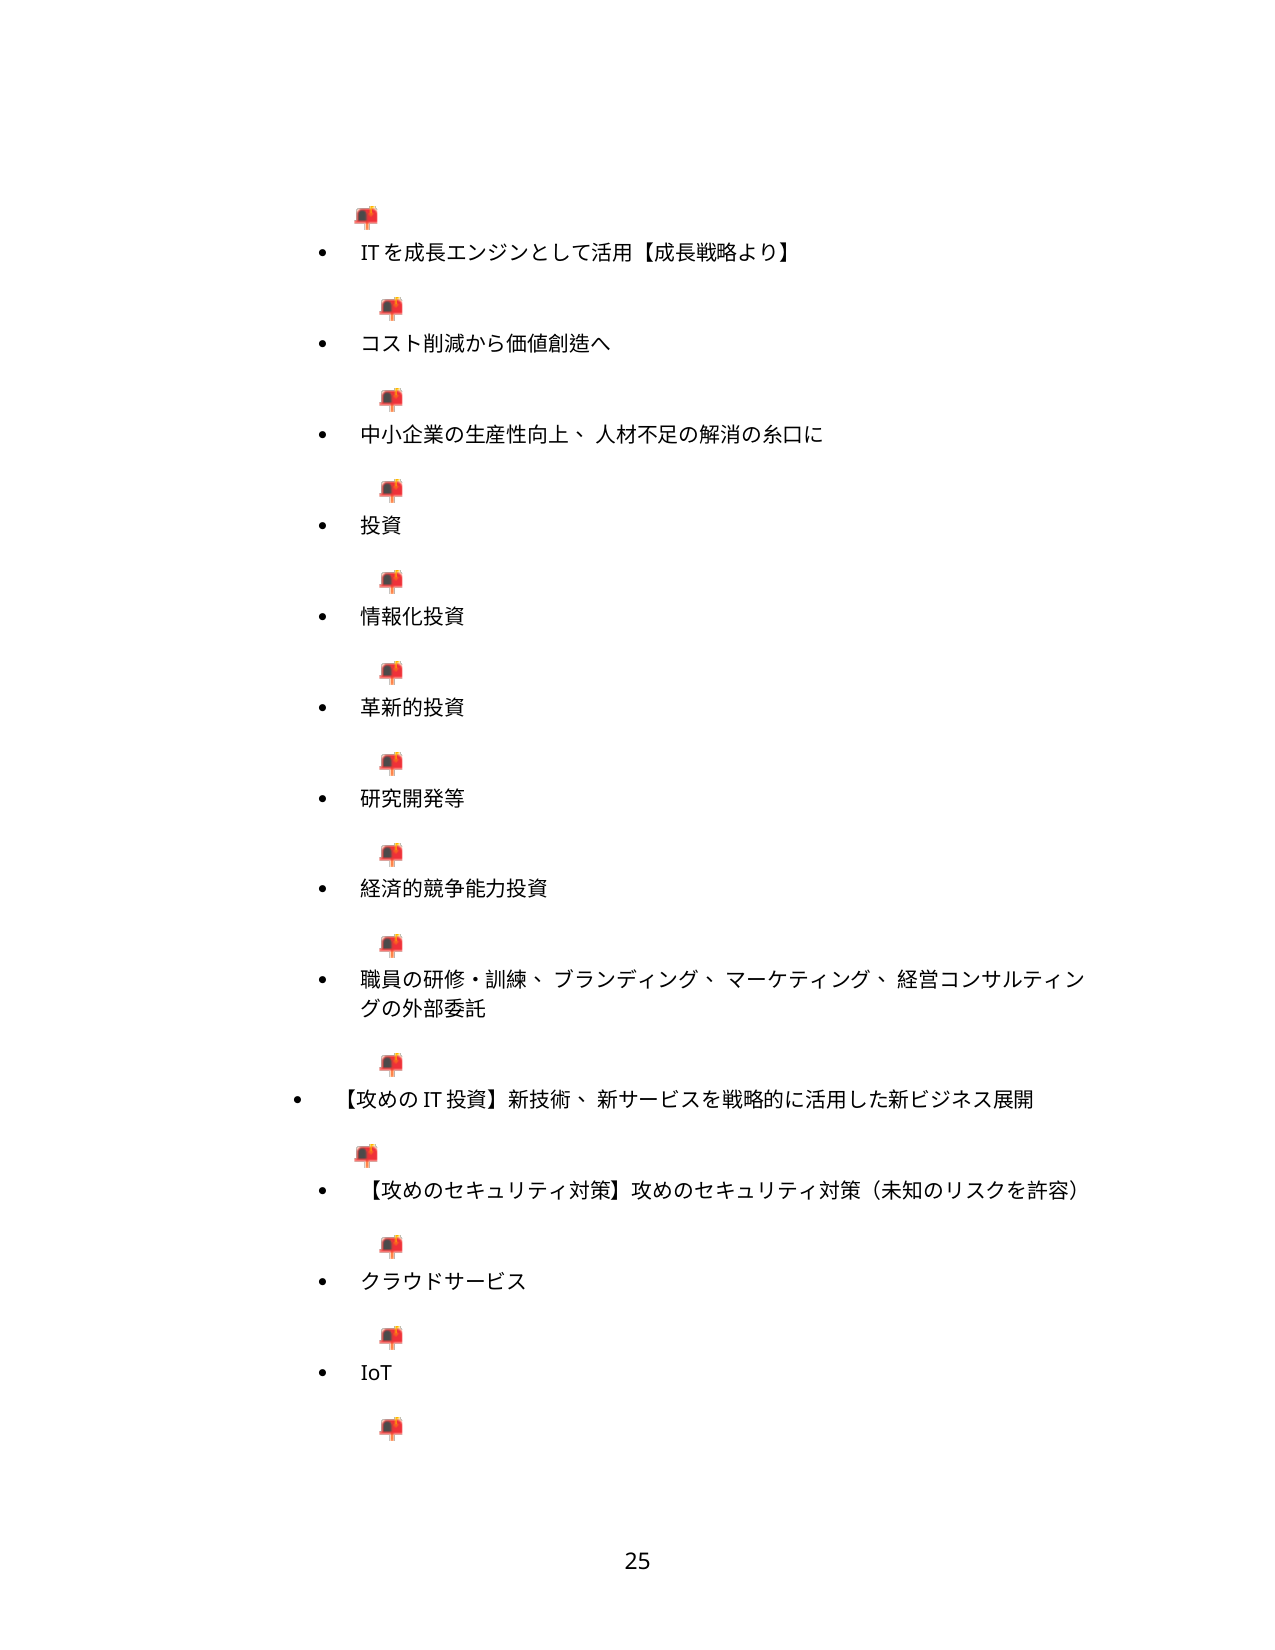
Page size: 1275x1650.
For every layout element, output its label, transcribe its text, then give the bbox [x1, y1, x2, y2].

picture [379, 661, 403, 685]
picture [379, 934, 403, 958]
picture [379, 570, 403, 594]
list 中小企業の生産性向上、 人材不足の解消の糸口に [319, 420, 1098, 448]
list IoT [319, 1358, 1098, 1386]
picture [354, 1144, 378, 1168]
picture [379, 1326, 403, 1350]
list 研究開発等 [319, 784, 1098, 812]
list 投資 [319, 511, 1098, 539]
list 【攻めのIT投資】新技術、 新サービスを戦略的に活用した新ビジネス展開 [294, 1085, 1098, 1113]
picture [379, 388, 403, 412]
picture [379, 1417, 403, 1441]
list 情報化投資 [319, 602, 1098, 630]
picture [379, 843, 403, 867]
list 革新的投資 [319, 693, 1098, 721]
list ITを成長エンジンとして活用【成長戦略より】 [319, 238, 1098, 266]
list 経済的競争能力投資 [319, 874, 1098, 903]
list クラウドサービス [319, 1267, 1098, 1295]
picture [379, 479, 403, 503]
list 職員の研修・訓練、 ブランディング、 マーケティング、 経営コンサルティングの外部委託 [319, 966, 1098, 1022]
picture [379, 1053, 403, 1077]
picture [379, 1235, 403, 1259]
list 【攻めのセキュリティ対策】攻めのセキュリティ対策（未知のリスクを許容） [319, 1176, 1098, 1204]
picture [379, 297, 403, 321]
list コスト削減から価値創造へ [319, 329, 1098, 357]
picture [354, 206, 378, 230]
picture [379, 752, 403, 776]
